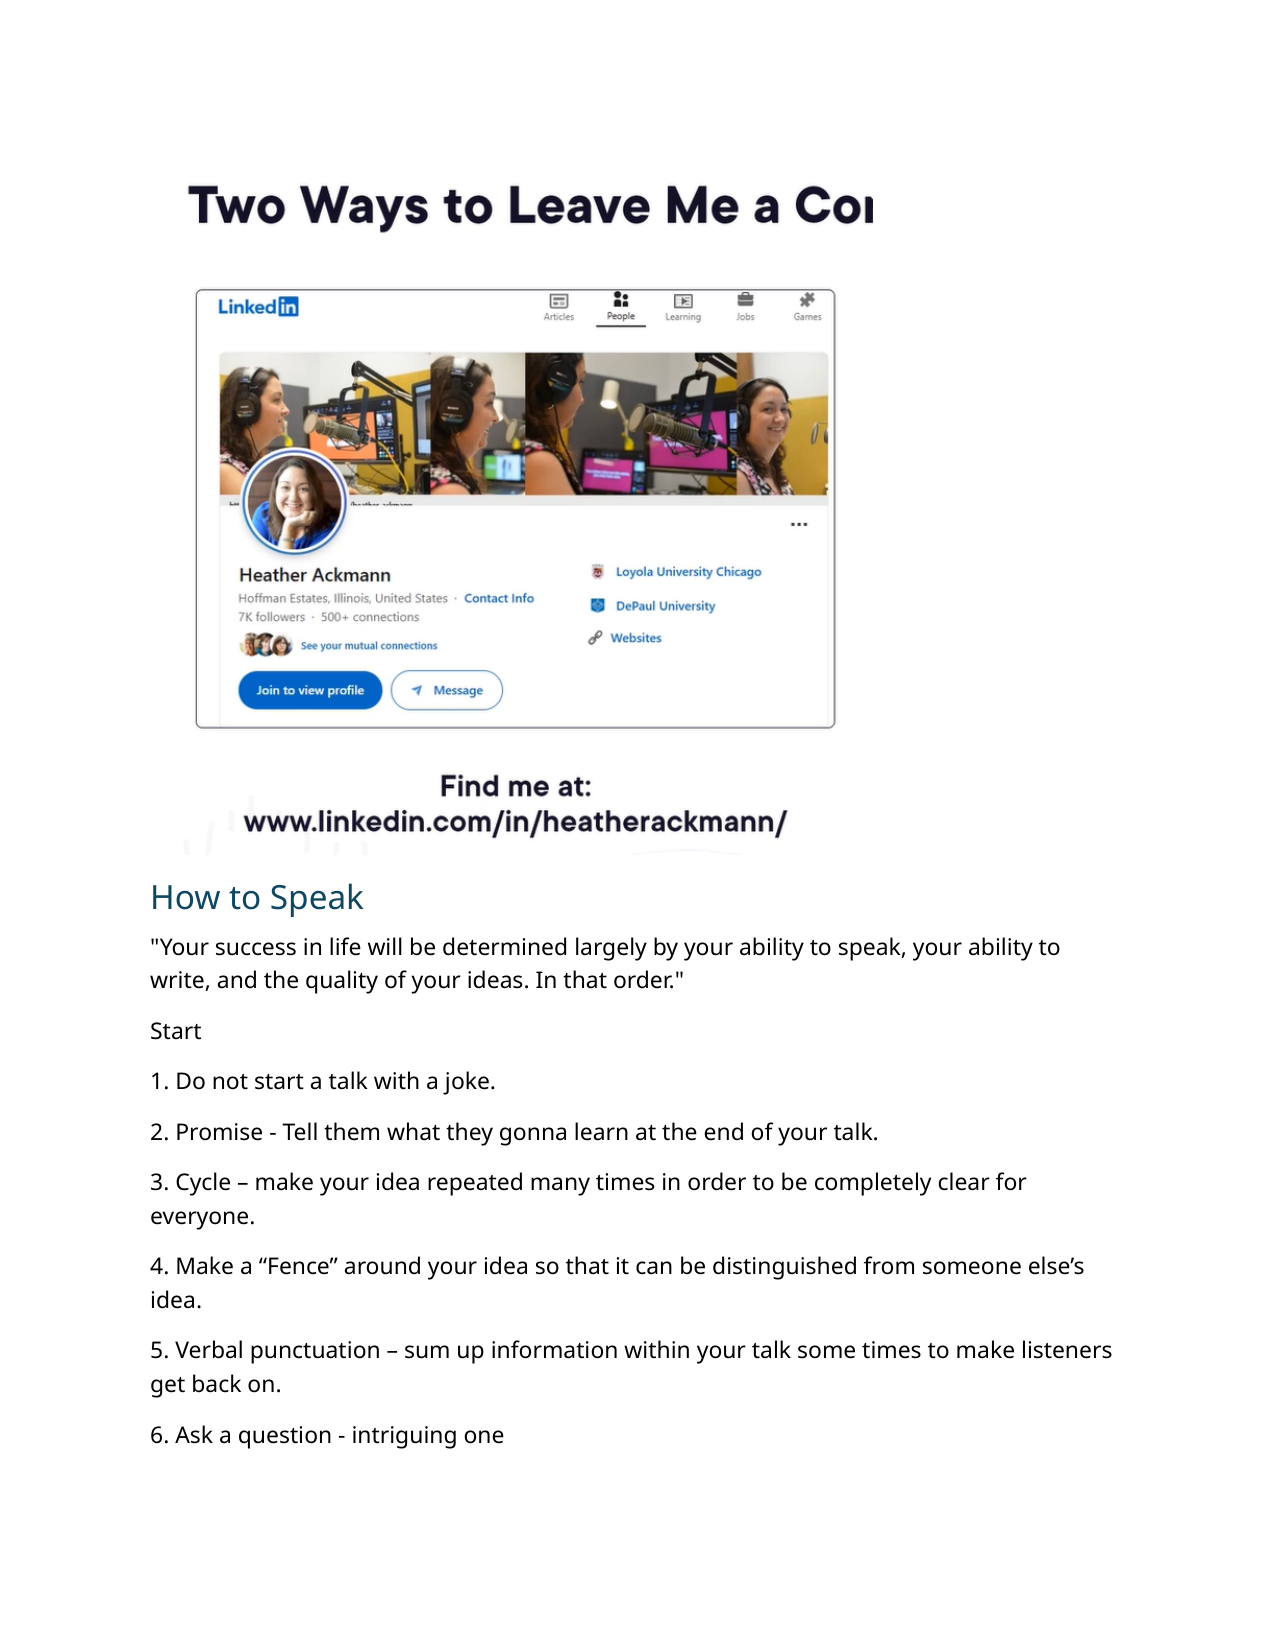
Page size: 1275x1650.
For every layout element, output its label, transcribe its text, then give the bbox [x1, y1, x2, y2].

text 3. Cycle – make your idea repeated many times in order to be completely clear for everyone. [150, 1166, 1125, 1231]
picture [150, 150, 873, 855]
text 2. Promise - Tell them what they gonna learn at the end of your talk. [150, 1116, 1125, 1147]
subtitle How to Speak [150, 873, 1125, 919]
text 4. Make a “Fence” around your idea so that it can be distinguished from someone else’s idea. [150, 1250, 1125, 1315]
text 6. Ask a question - intriguing one [150, 1419, 1125, 1450]
text Start [150, 1015, 1125, 1046]
text 1. Do not start a talk with a joke. [150, 1065, 1125, 1097]
text "Your success in life will be determined largely by your ability to speak, your ability to write, and the quality of your ideas. In that order." [150, 931, 1125, 996]
text 5. Verbal punctuation – sum up information within your talk some times to make listeners get back on. [150, 1334, 1125, 1399]
